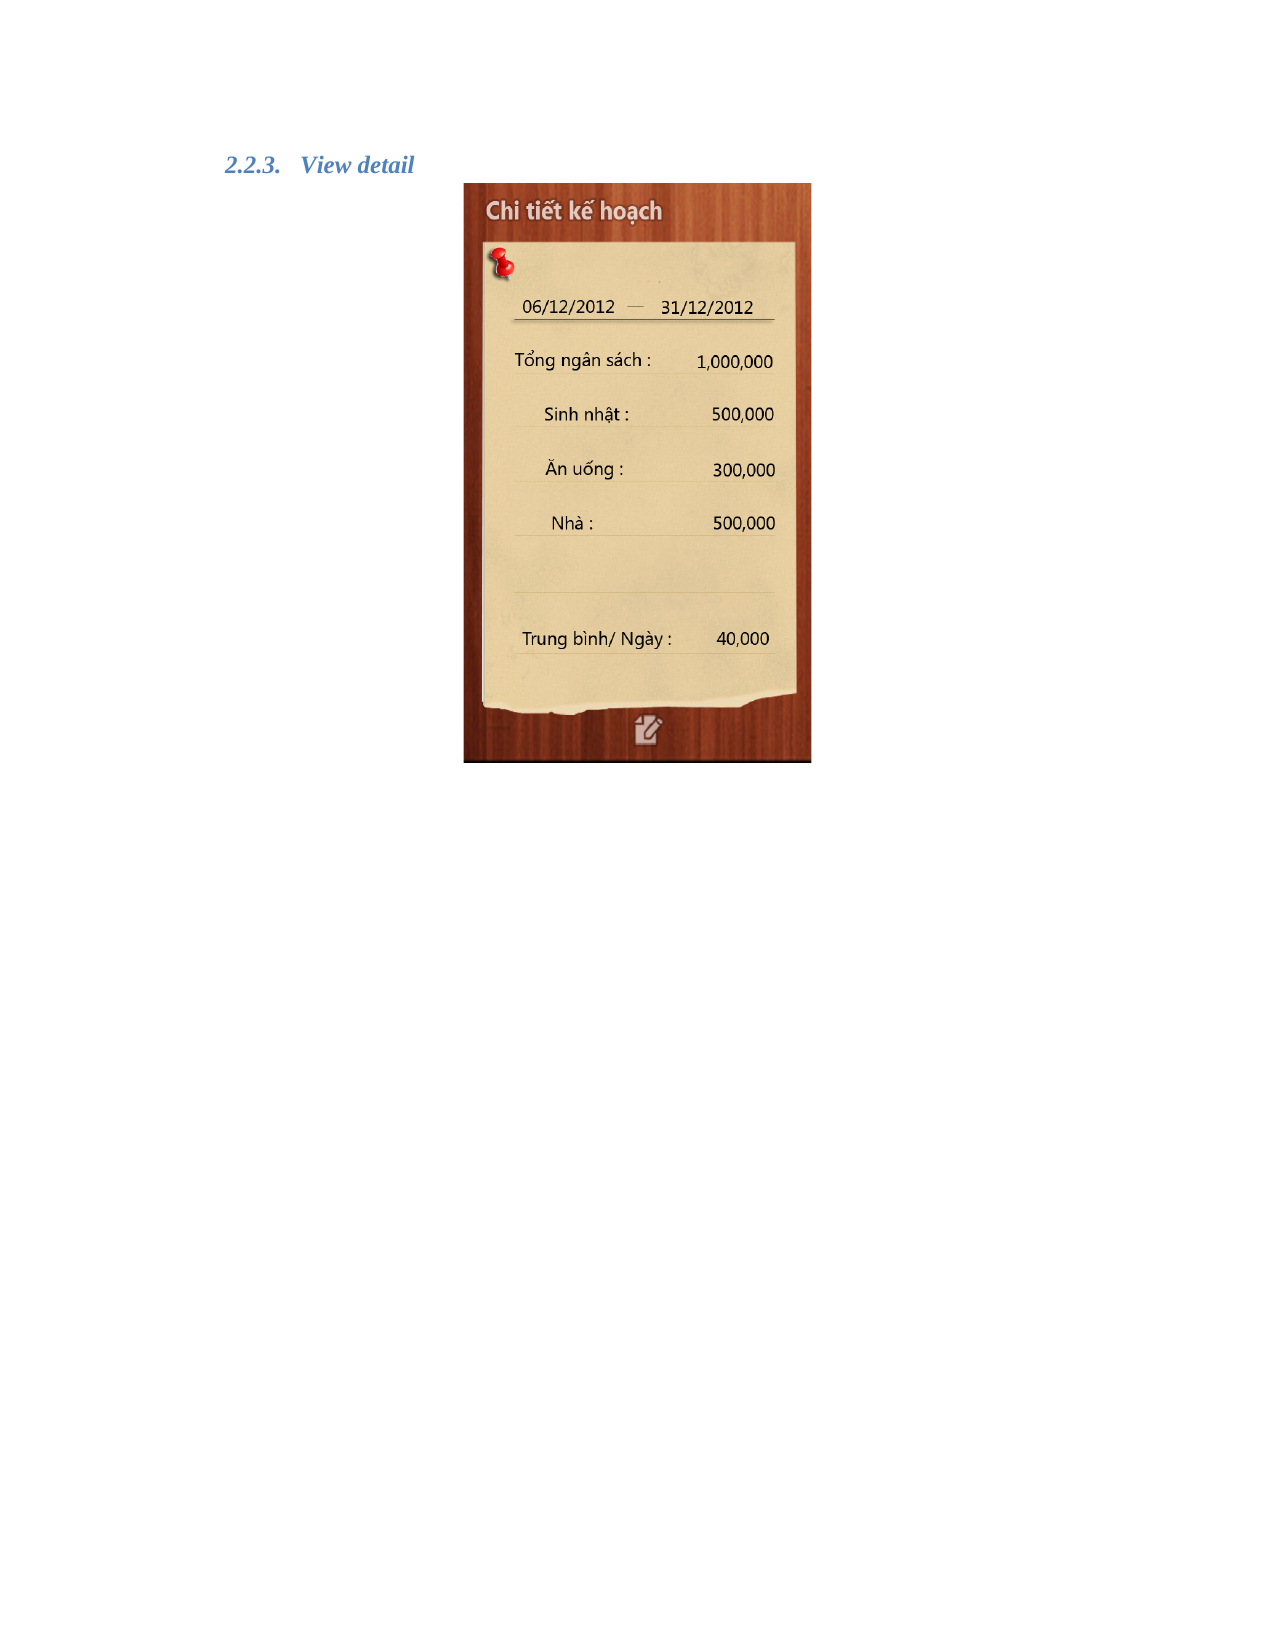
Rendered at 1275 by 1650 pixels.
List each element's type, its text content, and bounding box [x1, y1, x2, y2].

subtitle View detail [225, 150, 1125, 179]
picture [463, 183, 812, 763]
